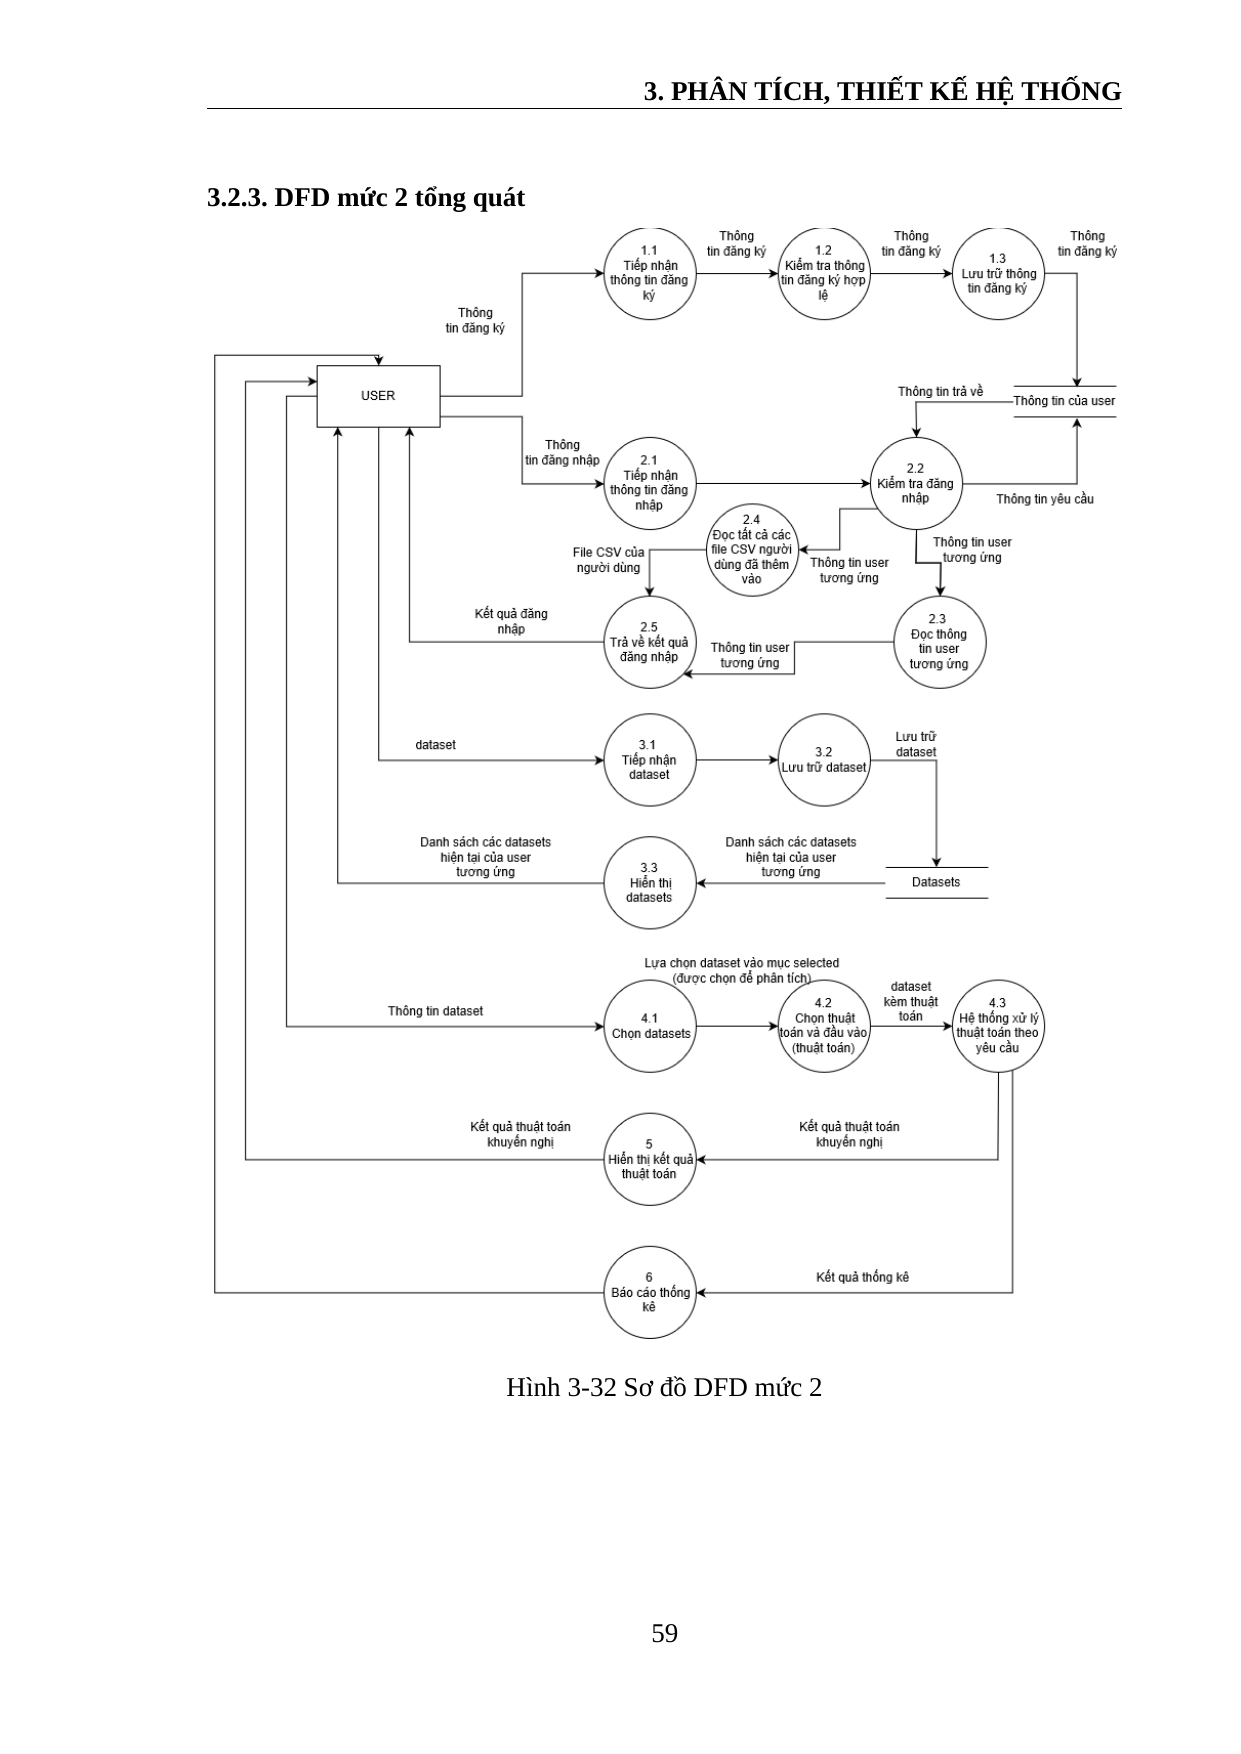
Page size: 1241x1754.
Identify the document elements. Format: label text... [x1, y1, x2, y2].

picture [207, 228, 1122, 1339]
subtitle 3.2.3. DFD mức 2 tổng quát [207, 181, 1122, 212]
